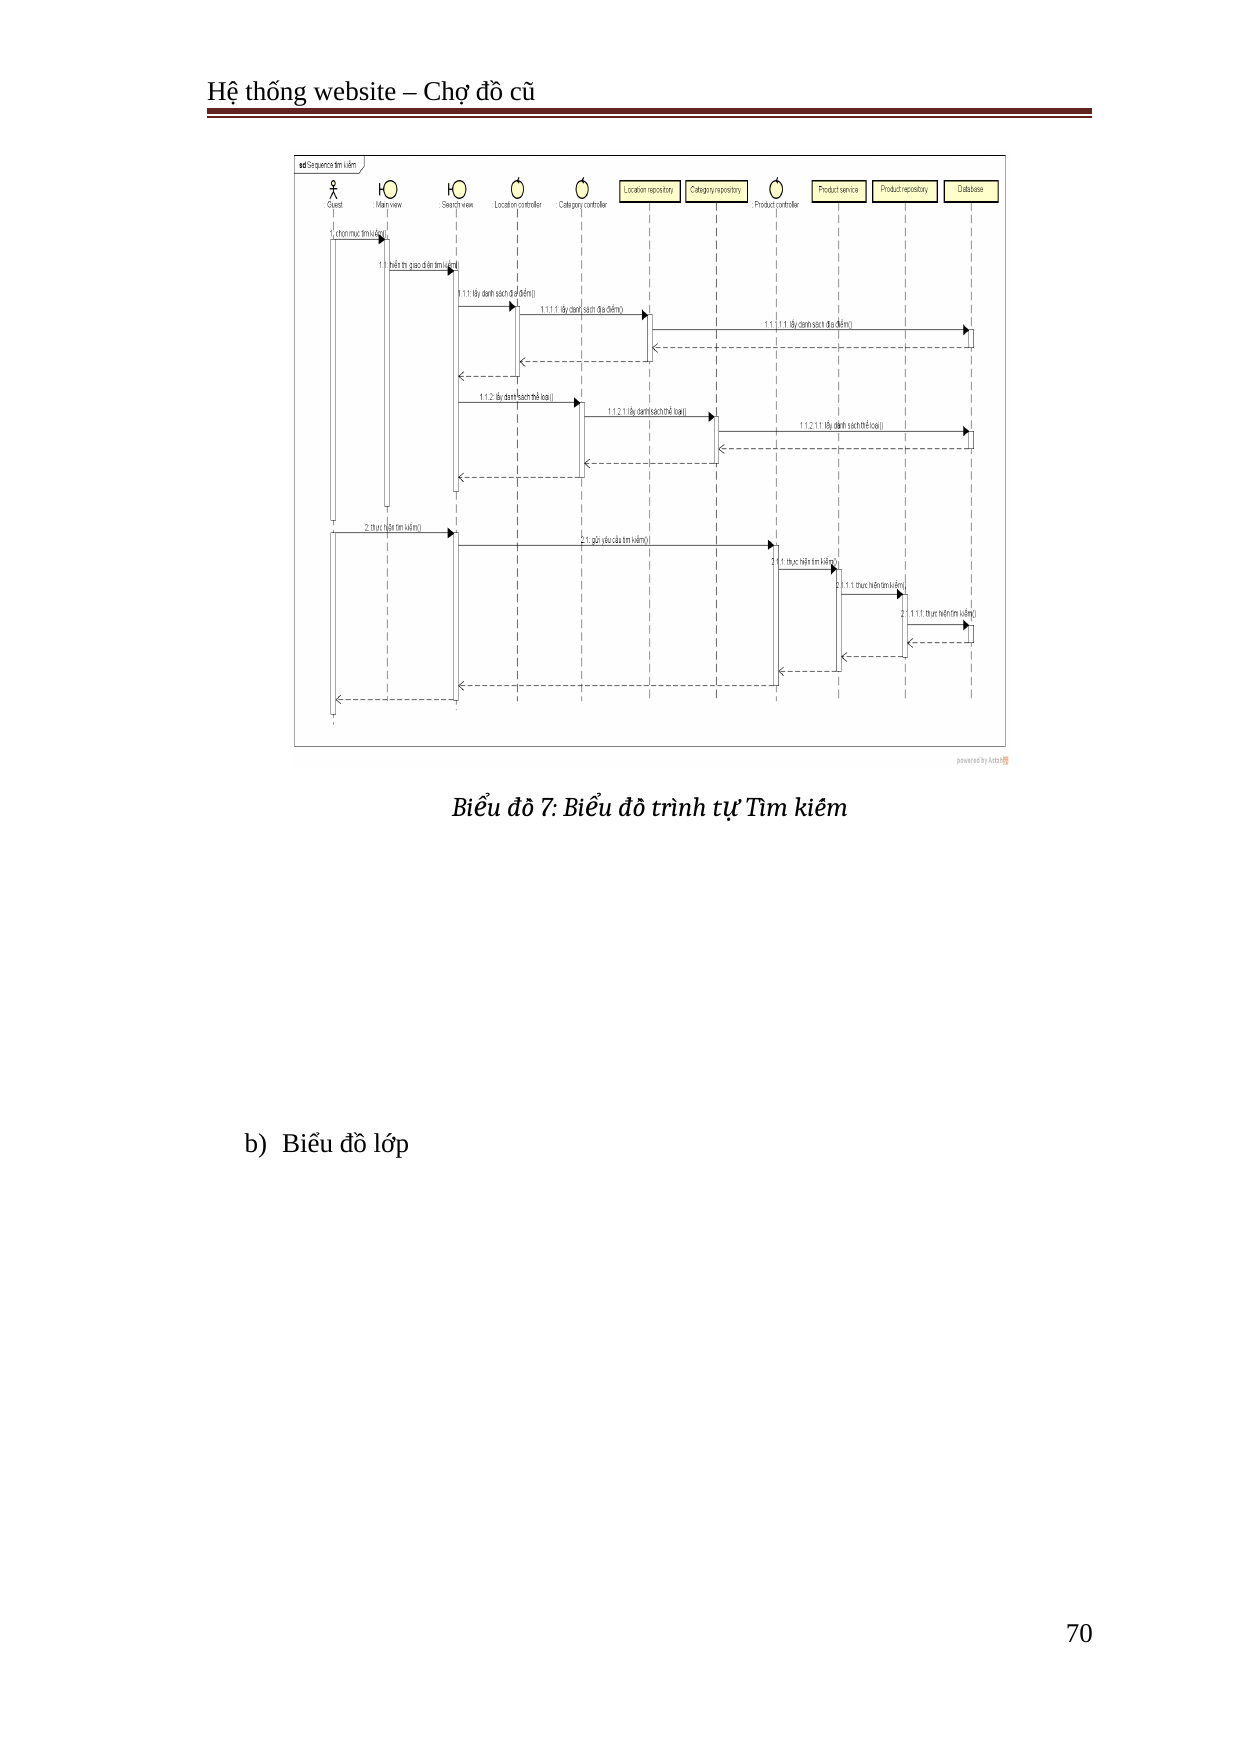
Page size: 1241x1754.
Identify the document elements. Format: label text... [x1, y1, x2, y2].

text Biểu đồ 7: Biểu đồ trình tự Tìm kiếm [207, 792, 1092, 823]
list Biểu đồ lớp [244, 1127, 1092, 1158]
picture [289, 148, 1010, 767]
